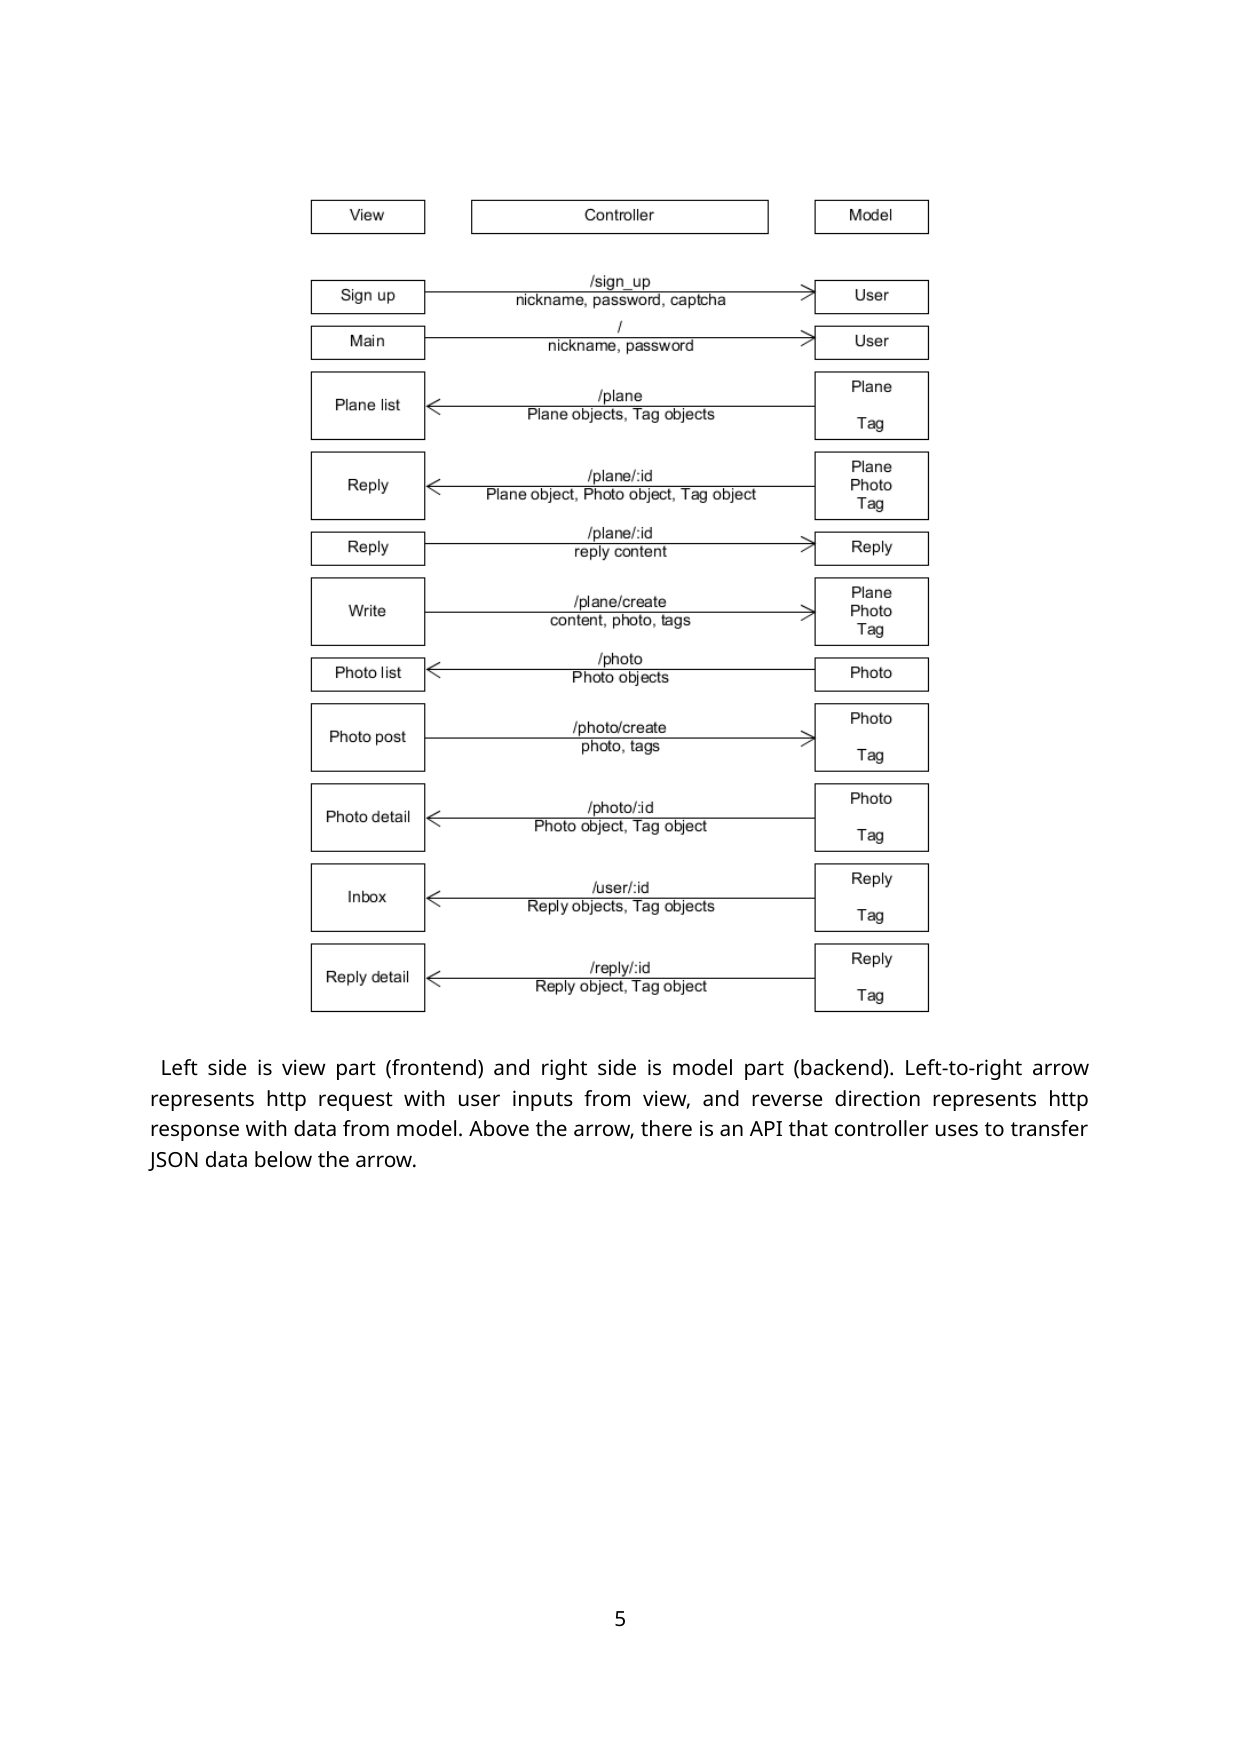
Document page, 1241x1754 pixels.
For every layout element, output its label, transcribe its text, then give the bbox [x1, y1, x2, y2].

picture [288, 177, 952, 1035]
text Left side is view part (frontend) and right side is model part (backend). Left-to-right arrow represents http request with user inputs from view, and reverse direction represents http response with data from model. Above the arrow, there is an API that controller uses to transfer JSON data below the arrow. [150, 1053, 1090, 1173]
